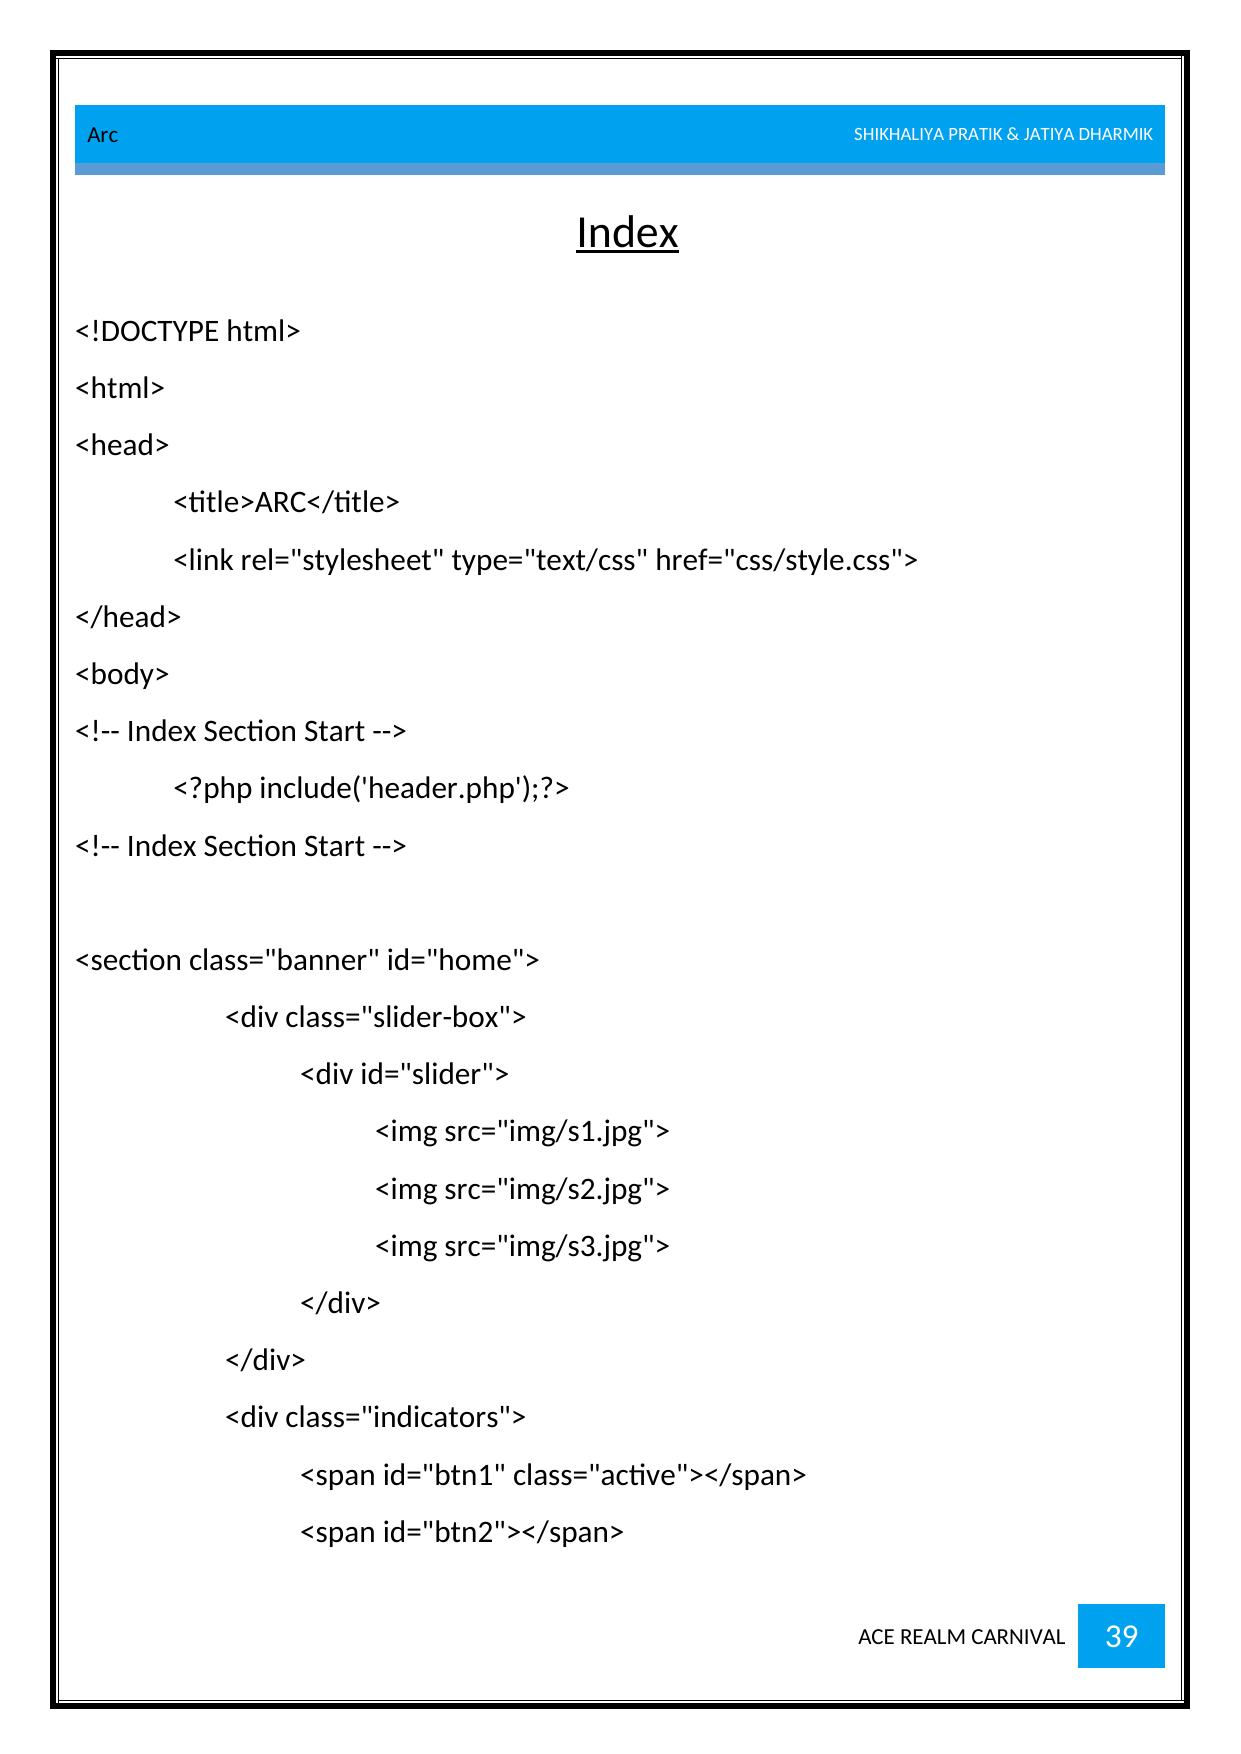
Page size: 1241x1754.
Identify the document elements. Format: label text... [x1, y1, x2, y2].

text <html> [75, 368, 1082, 406]
text <section class="banner" id="home"> [75, 940, 1082, 978]
text <!DOCTYPE html> [75, 311, 1082, 349]
text <!-- Index Section Start --> [75, 826, 1082, 864]
text <span id="btn1" class="active"></span> [75, 1455, 1082, 1493]
text <?php include('header.php');?> [75, 768, 1082, 807]
text <link rel="stylesheet" type="text/css" href="css/style.css"> [75, 540, 1082, 578]
text <head> [75, 425, 1082, 463]
text <img src="img/s1.jpg"> [75, 1112, 1082, 1150]
text <img src="img/s3.jpg"> [75, 1226, 1082, 1264]
text </div> [75, 1283, 1082, 1321]
text <body> [75, 654, 1082, 692]
text <!-- Index Section Start --> [75, 711, 1082, 749]
text <img src="img/s2.jpg"> [75, 1169, 1082, 1207]
text Index [75, 203, 1082, 259]
text <title>ARC</title> [75, 482, 1082, 521]
text </head> [75, 597, 1082, 635]
text <div class="indicators"> [75, 1397, 1082, 1436]
text </div> [75, 1340, 1082, 1378]
text <div class="slider-box"> [75, 997, 1082, 1035]
text <div id="slider"> [75, 1054, 1082, 1092]
text <span id="btn2"></span> [75, 1512, 1082, 1550]
